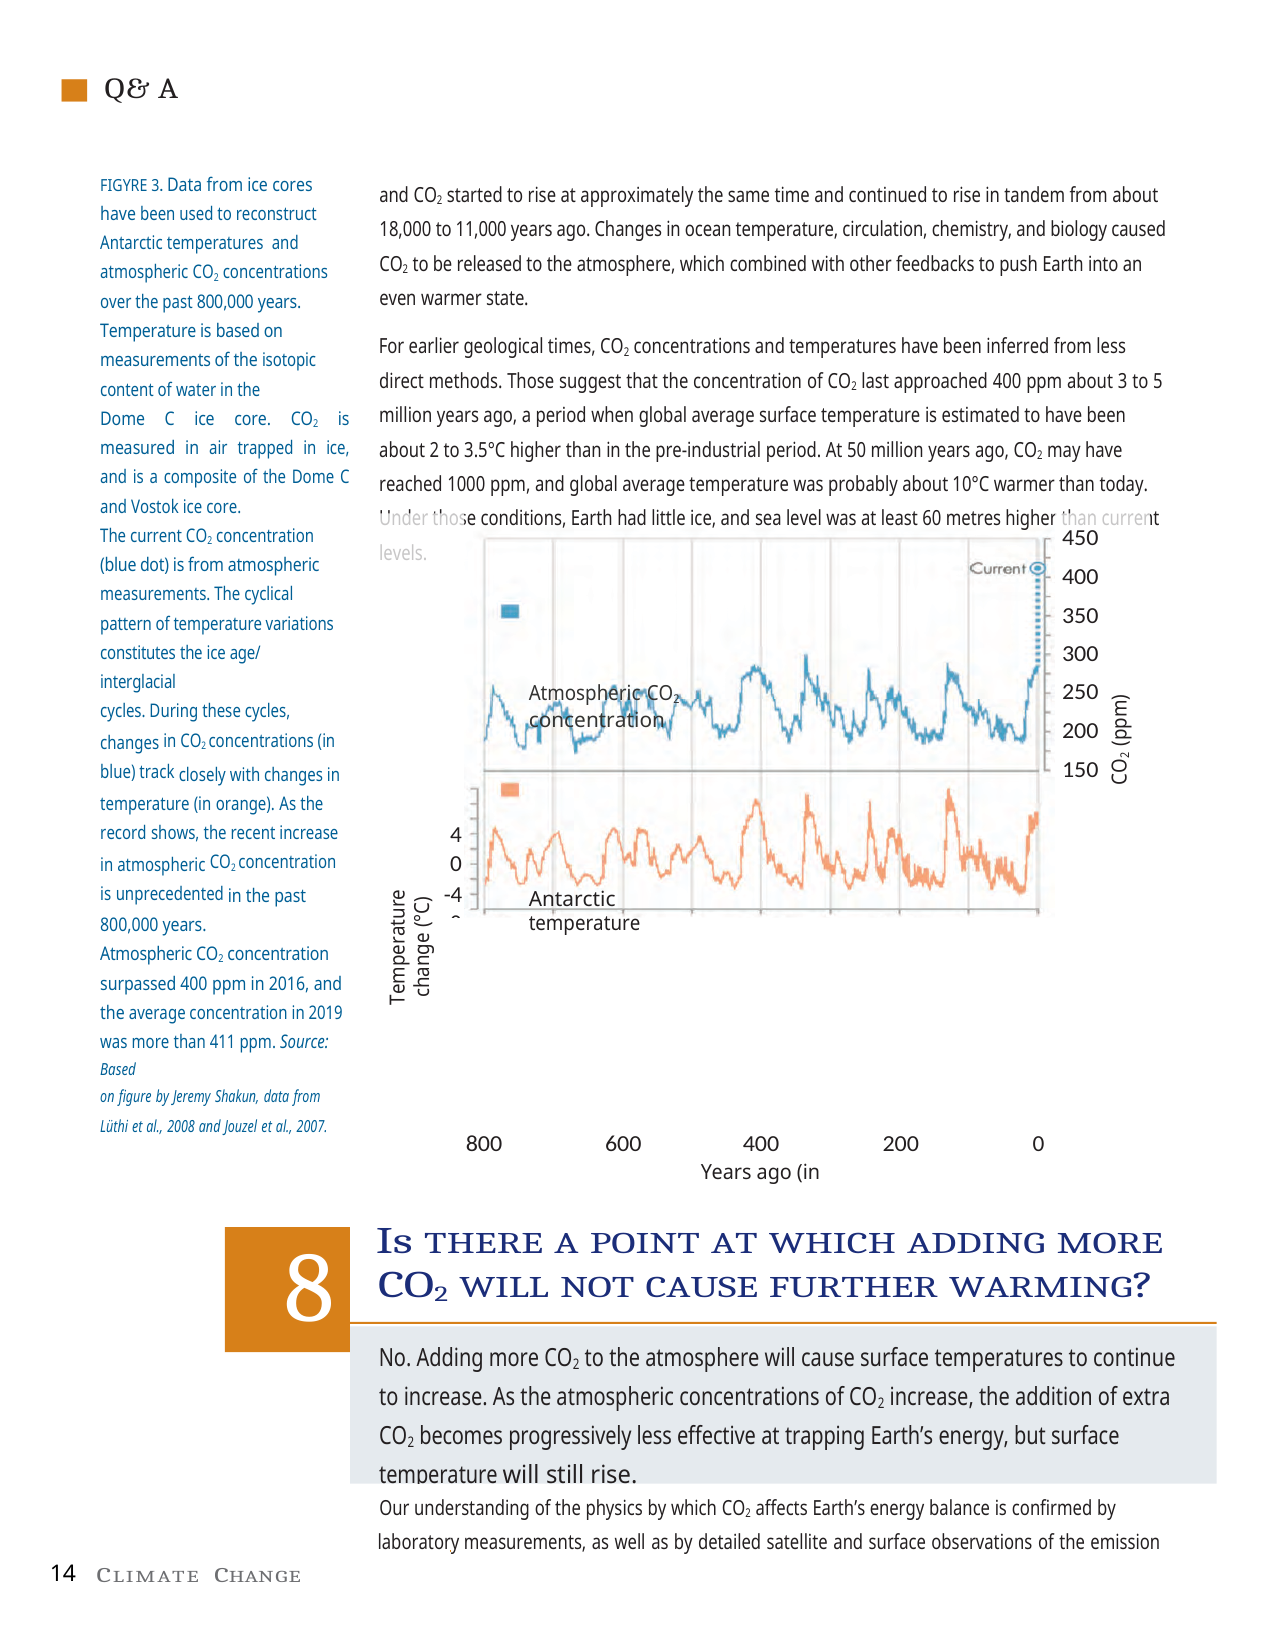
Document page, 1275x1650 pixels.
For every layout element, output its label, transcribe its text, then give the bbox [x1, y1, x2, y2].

picture [465, 566, 1054, 917]
text The current CO2 concentration (blue dot) is from atmospheric measurements. The cyclical pattern of temperature variations constitutes the ice age/ interglacial [100, 522, 335, 694]
text FIGYRE 3. Data from ice cores have been used to reconstruct Antarctic temperatures and atmospheric CO2 concentrations over the past 800,000 years. Temperature is based on measurements of the isotopic content of water in the [100, 171, 337, 401]
text Dome C ice core. CO2 is measured in air trapped in ice, and is a composite of the Dome C and Vostok ice core. [100, 405, 350, 518]
text Atmospheric CO2 concentration [528, 679, 718, 733]
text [377, 1493, 1178, 1556]
text Antarctic temperature [528, 888, 718, 936]
text Atmospheric CO2 concentration surpassed 400 ppm in 2016, and the average concentration in 2019 was more than 411 ppm. Source: Based [100, 941, 349, 1080]
text and CO2 started to rise at approximately the same time and continued to rise in tandem from about 18,000 to 11,000 years ago. Changes in ocean temperature, circulation, chemistry, and biology caused CO2 to be released to the atmosphere, which combined with other feedbacks to push Earth into an even warmer state. [379, 180, 1171, 311]
text cycles. During these cycles, changes in CO2 concentrations (in blue) track closely with changes in temperature (in orange). As the record shows, the recent increase in atmospheric CO2 concentration is unprecedented in the past 800,000 years. [100, 698, 347, 937]
text on figure by Jeremy Shakun, data from Lüthi et al., 2008 and Jouzel et al., 2007. [100, 1085, 349, 1137]
subtitle Is there a point at which adding more CO2 will not cause further warming? [376, 1220, 1198, 1306]
text For earlier geological times, CO2 concentrations and temperatures have been inferred from less direct methods. Those suggest that the concentration of CO2 last approached 400 ppm about 3 to 5 million years ago, a period when global average surface temperature is estimated to have been about 2 to 3.5°C higher than in the pre-industrial period. At 50 million years ago, CO2 may have reached 1000 ppm, and global average temperature was probably about 10°C warmer than today. Under those conditions, Earth had little ice, and sea level was at least 60 metres higher than current levels. [378, 332, 1171, 566]
